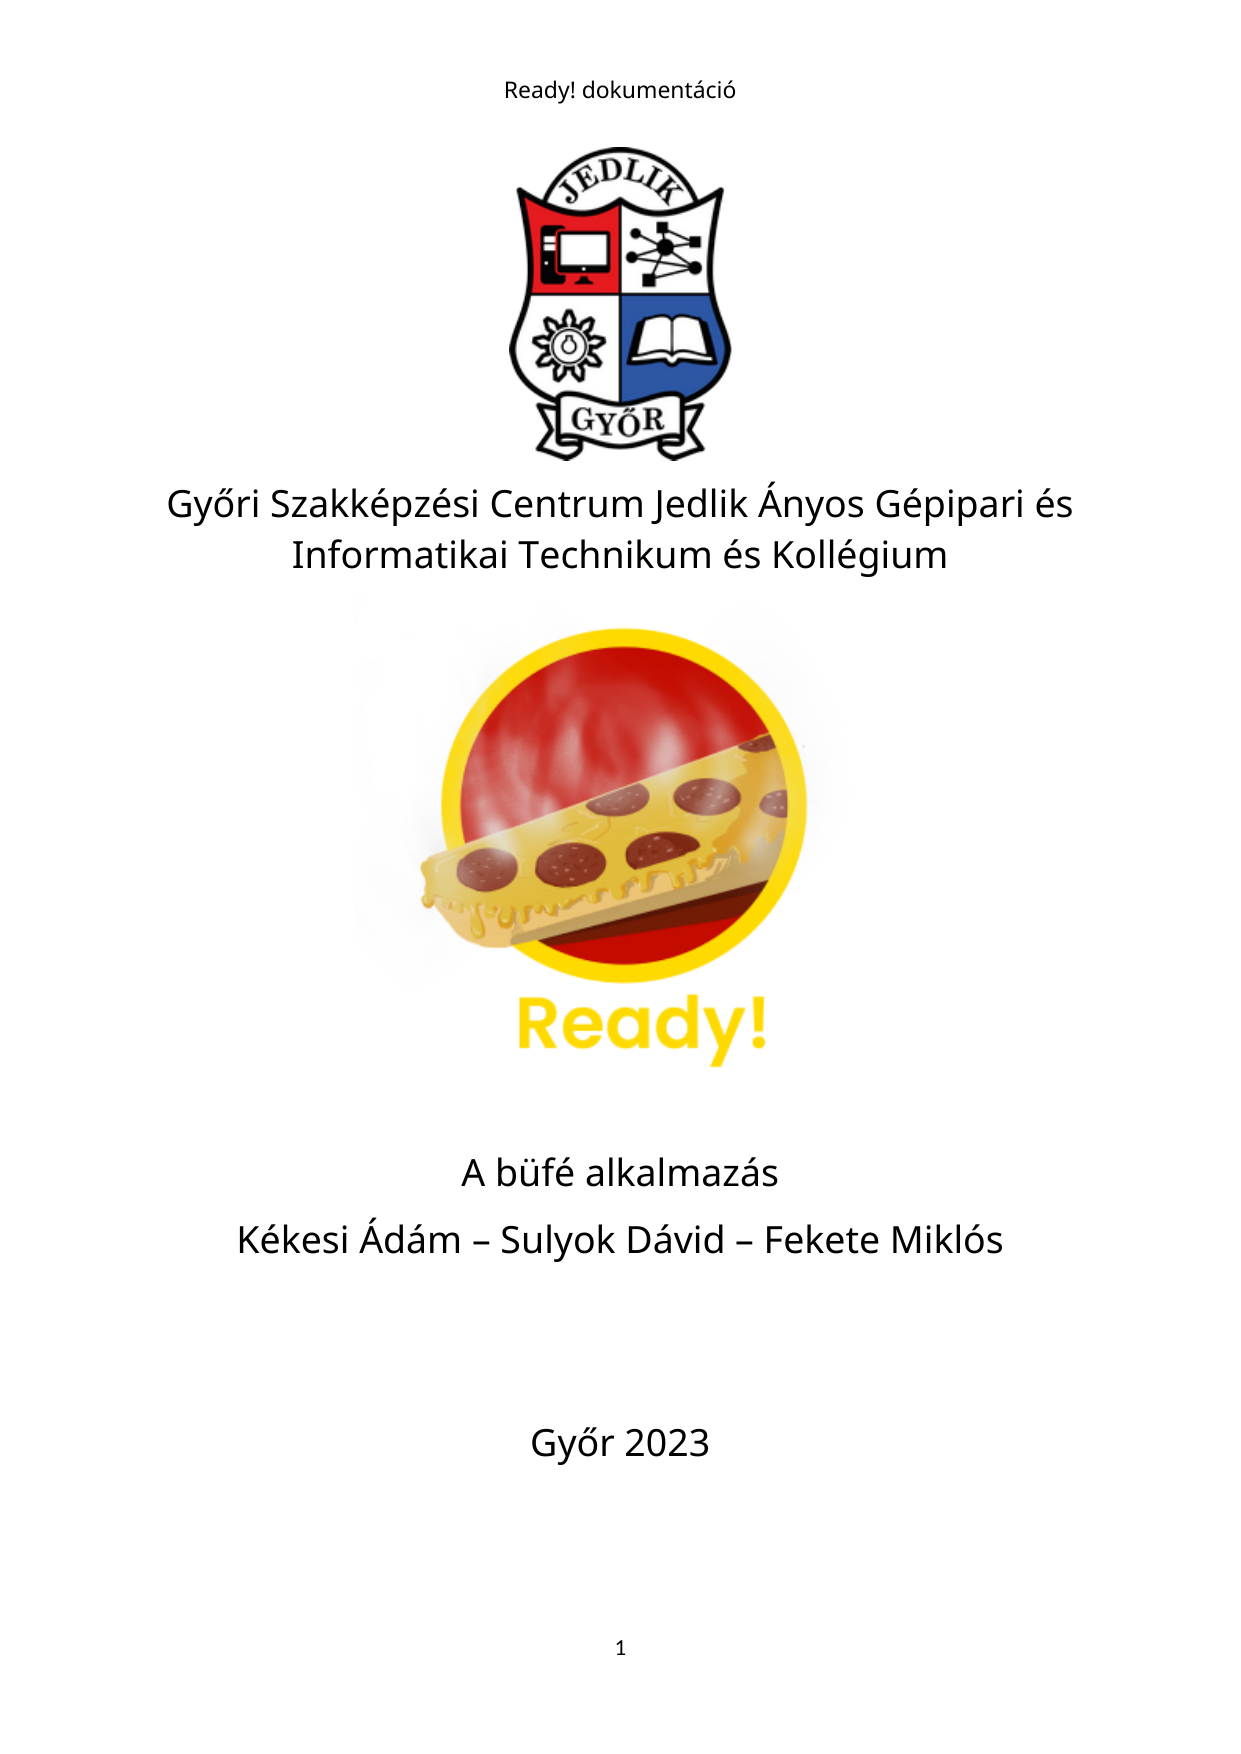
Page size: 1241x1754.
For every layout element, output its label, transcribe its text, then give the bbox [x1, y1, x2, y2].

text Kékesi Ádám – Sulyok Dávid – Fekete Miklós [148, 1214, 1093, 1265]
picture [347, 595, 894, 1130]
text Győr 2023 [148, 1417, 1093, 1468]
picture [509, 147, 732, 461]
text Győri Szakképzési Centrum Jedlik Ányos Gépipari és Informatikai Technikum és Kollégium [148, 477, 1093, 579]
text A büfé alkalmazás [148, 1146, 1093, 1197]
